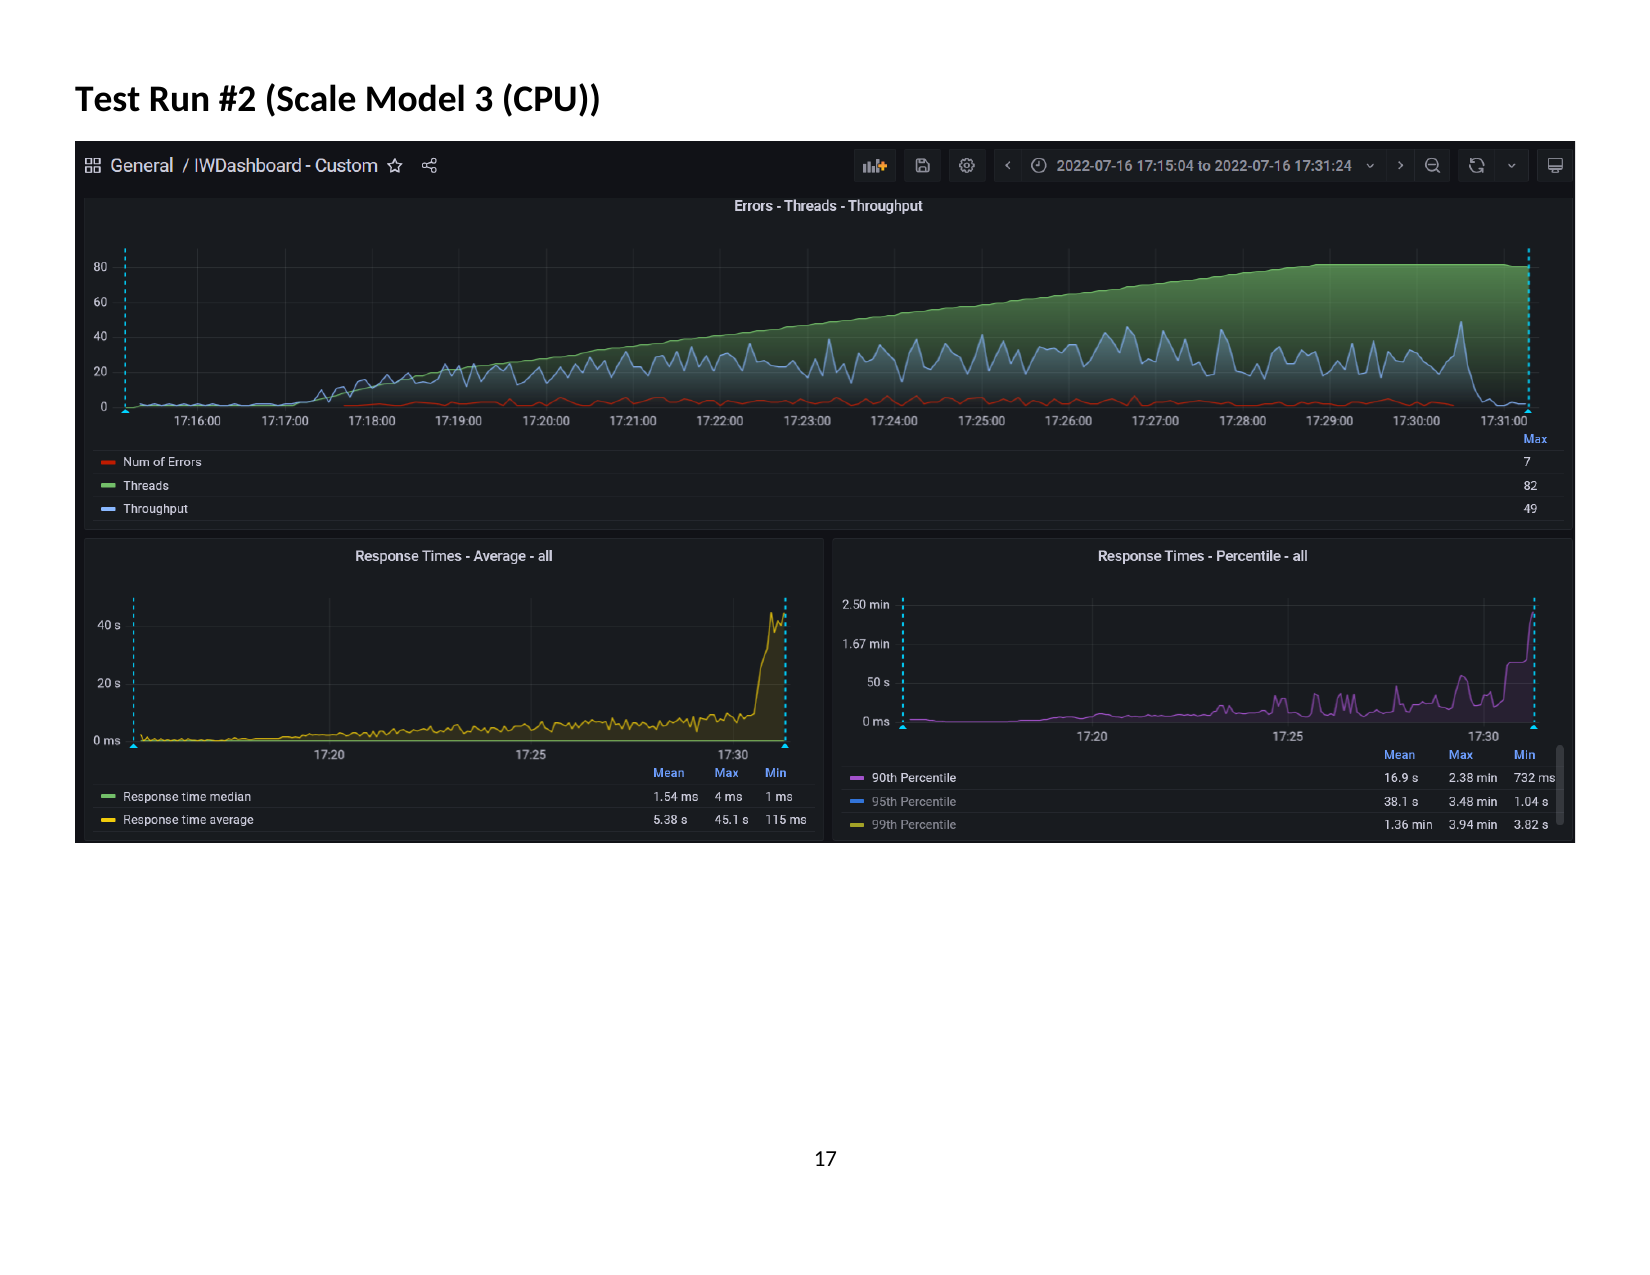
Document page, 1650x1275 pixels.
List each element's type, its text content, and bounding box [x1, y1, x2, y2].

picture [75, 141, 1575, 843]
text Test Run #2 (Scale Model 3 (CPU)) [75, 75, 1575, 121]
